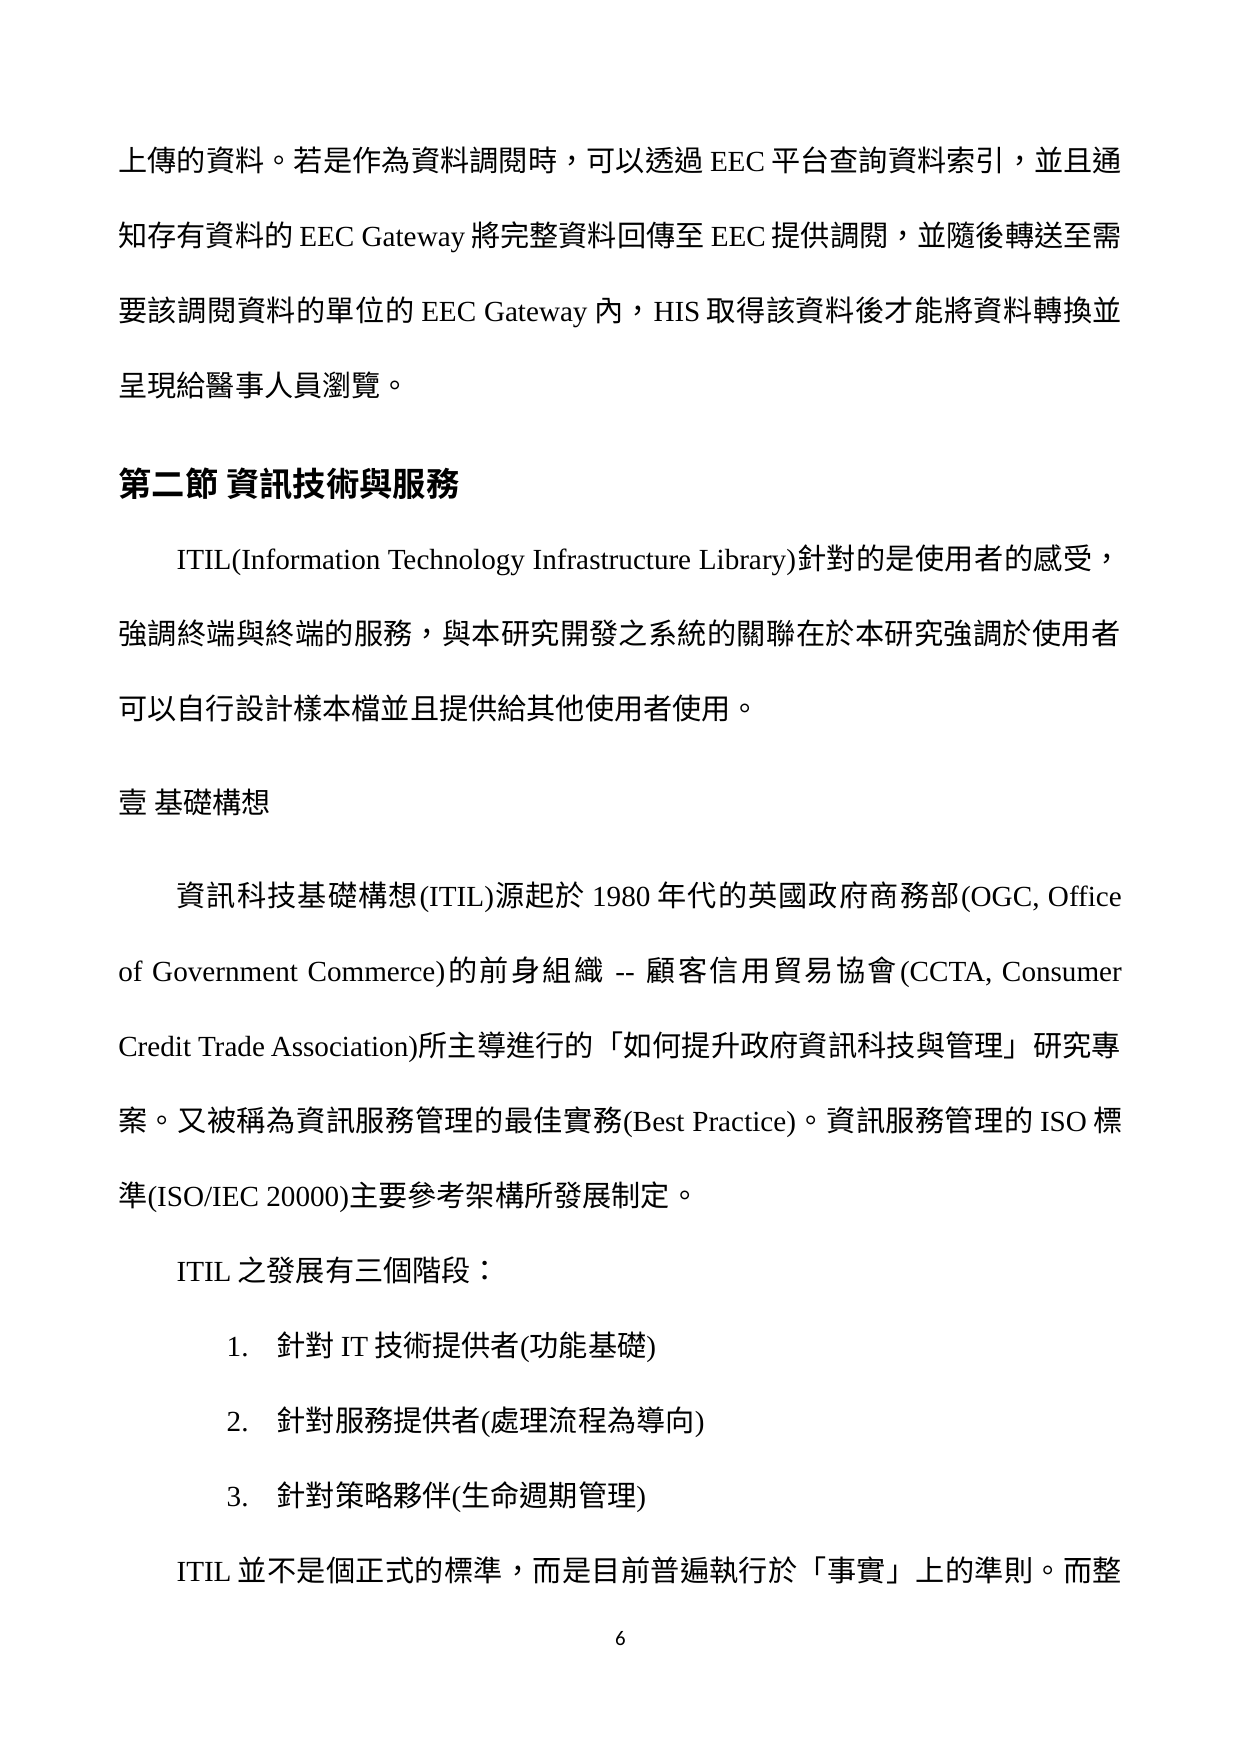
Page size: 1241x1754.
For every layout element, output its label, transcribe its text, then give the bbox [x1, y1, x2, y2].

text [118, 122, 1122, 422]
list 針對策略夥伴(生命週期管理) [226, 1457, 1122, 1532]
subtitle 基礎構想 [118, 763, 1122, 838]
list 針對服務提供者(處理流程為導向) [226, 1382, 1122, 1457]
text 資訊科技基礎構想(ITIL)源起於1980年代的英國政府商務部(OGC, Office of Government Commerce)的前身組織 -- 顧客信用貿易協會(CCTA, Consumer Credit Trade Association)所主導進行的「如何提升政府資訊科技與管理」研究專案。又被稱為資訊服務管理的最佳實務(Best Practice)。資訊服務管理的ISO標準(ISO/IEC 20000)主要參考架構所發展制定。 [118, 857, 1122, 1232]
subtitle 資訊技術與服務 [118, 444, 1122, 519]
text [118, 1532, 1122, 1607]
list 針對IT技術提供者(功能基礎) [226, 1307, 1122, 1382]
text ITIL(Information Technology Infrastructure Library)針對的是使用者的感受，強調終端與終端的服務，與本研究開發之系統的關聯在於本研究強調於使用者可以自行設計樣本檔並且提供給其他使用者使用。 [118, 519, 1122, 744]
text ITIL之發展有三個階段： [118, 1232, 1122, 1307]
